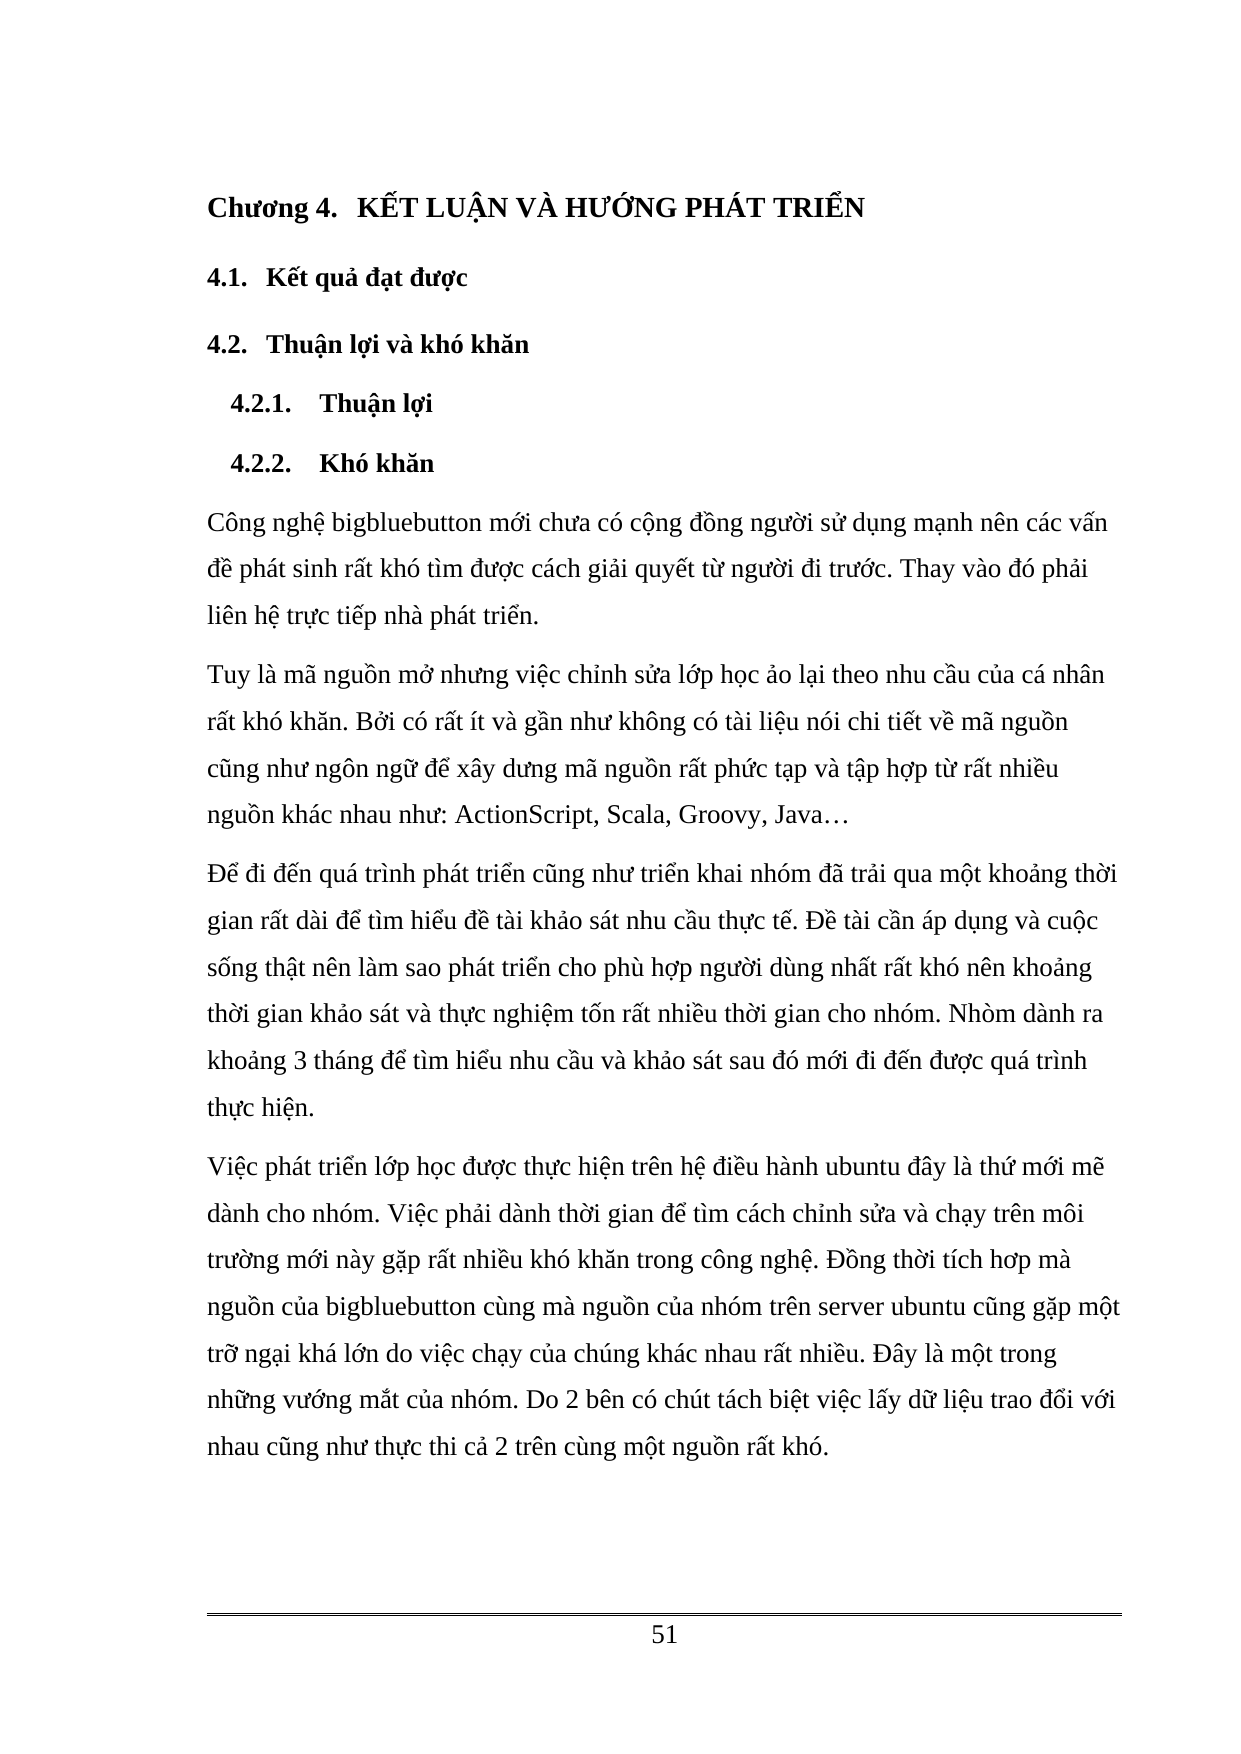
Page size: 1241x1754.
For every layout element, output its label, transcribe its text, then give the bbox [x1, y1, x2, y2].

subtitle Kết quả đạt được [207, 261, 1122, 292]
text Để đi đến quá trình phát triển cũng như triển khai nhóm đã trải qua một khoảng thời gian rất dài để tìm hiểu đề tài khảo sát nhu cầu thực tế. Đề tài cần áp dụng và cuộc sống thật nên làm sao phát triển cho phù hợp người dùng nhất rất khó nên khoảng thời gian khảo sát và thực nghiệm tốn rất nhiều thời gian cho nhóm. Nhòm dành ra khoảng 3 tháng để tìm hiểu nhu cầu và khảo sát sau đó mới đi đến được quá trình thực hiện. [207, 857, 1122, 1122]
subtitle Thuận lợi [230, 387, 1122, 419]
subtitle Thuận lợi và khó khăn [207, 328, 1122, 359]
text Công nghệ bigbluebutton mới chưa có cộng đồng người sử dụng mạnh nên các vấn đề phát sinh rất khó tìm được cách giải quyết từ người đi trước. Thay vào đó phải liên hệ trực tiếp nhà phát triển. [207, 506, 1122, 630]
text Việc phát triển lớp học được thực hiện trên hệ điều hành ubuntu đây là thứ mới mẽ dành cho nhóm. Việc phải dành thời gian để tìm cách chỉnh sửa và chạy trên môi trường mới này gặp rất nhiều khó khăn trong công nghệ. Đồng thời tích hơp mà nguồn của bigbluebutton cùng mà nguồn của nhóm trên server ubuntu cũng gặp một trỡ ngại khá lớn do việc chạy của chúng khác nhau rất nhiều. Đây là một trong những vướng mắt của nhóm. Do 2 bên có chút tách biệt việc lấy dữ liệu trao đổi với nhau cũng như thực thi cả 2 trên cùng một nguồn rất khó. [207, 1150, 1122, 1461]
text Tuy là mã nguồn mở nhưng việc chỉnh sửa lớp học ảo lại theo nhu cầu của cá nhân rất khó khăn. Bởi có rất ít và gần như không có tài liệu nói chi tiết về mã nguồn cũng như ngôn ngữ để xây dưng mã nguồn rất phức tạp và tập hợp từ rất nhiều nguồn khác nhau như: ActionScript, Scala, Groovy, Java… [207, 658, 1122, 829]
subtitle Khó khăn [230, 447, 1122, 478]
subtitle KẾT LUẬN VÀ HƯỚNG PHÁT TRIỂN [207, 190, 1122, 223]
